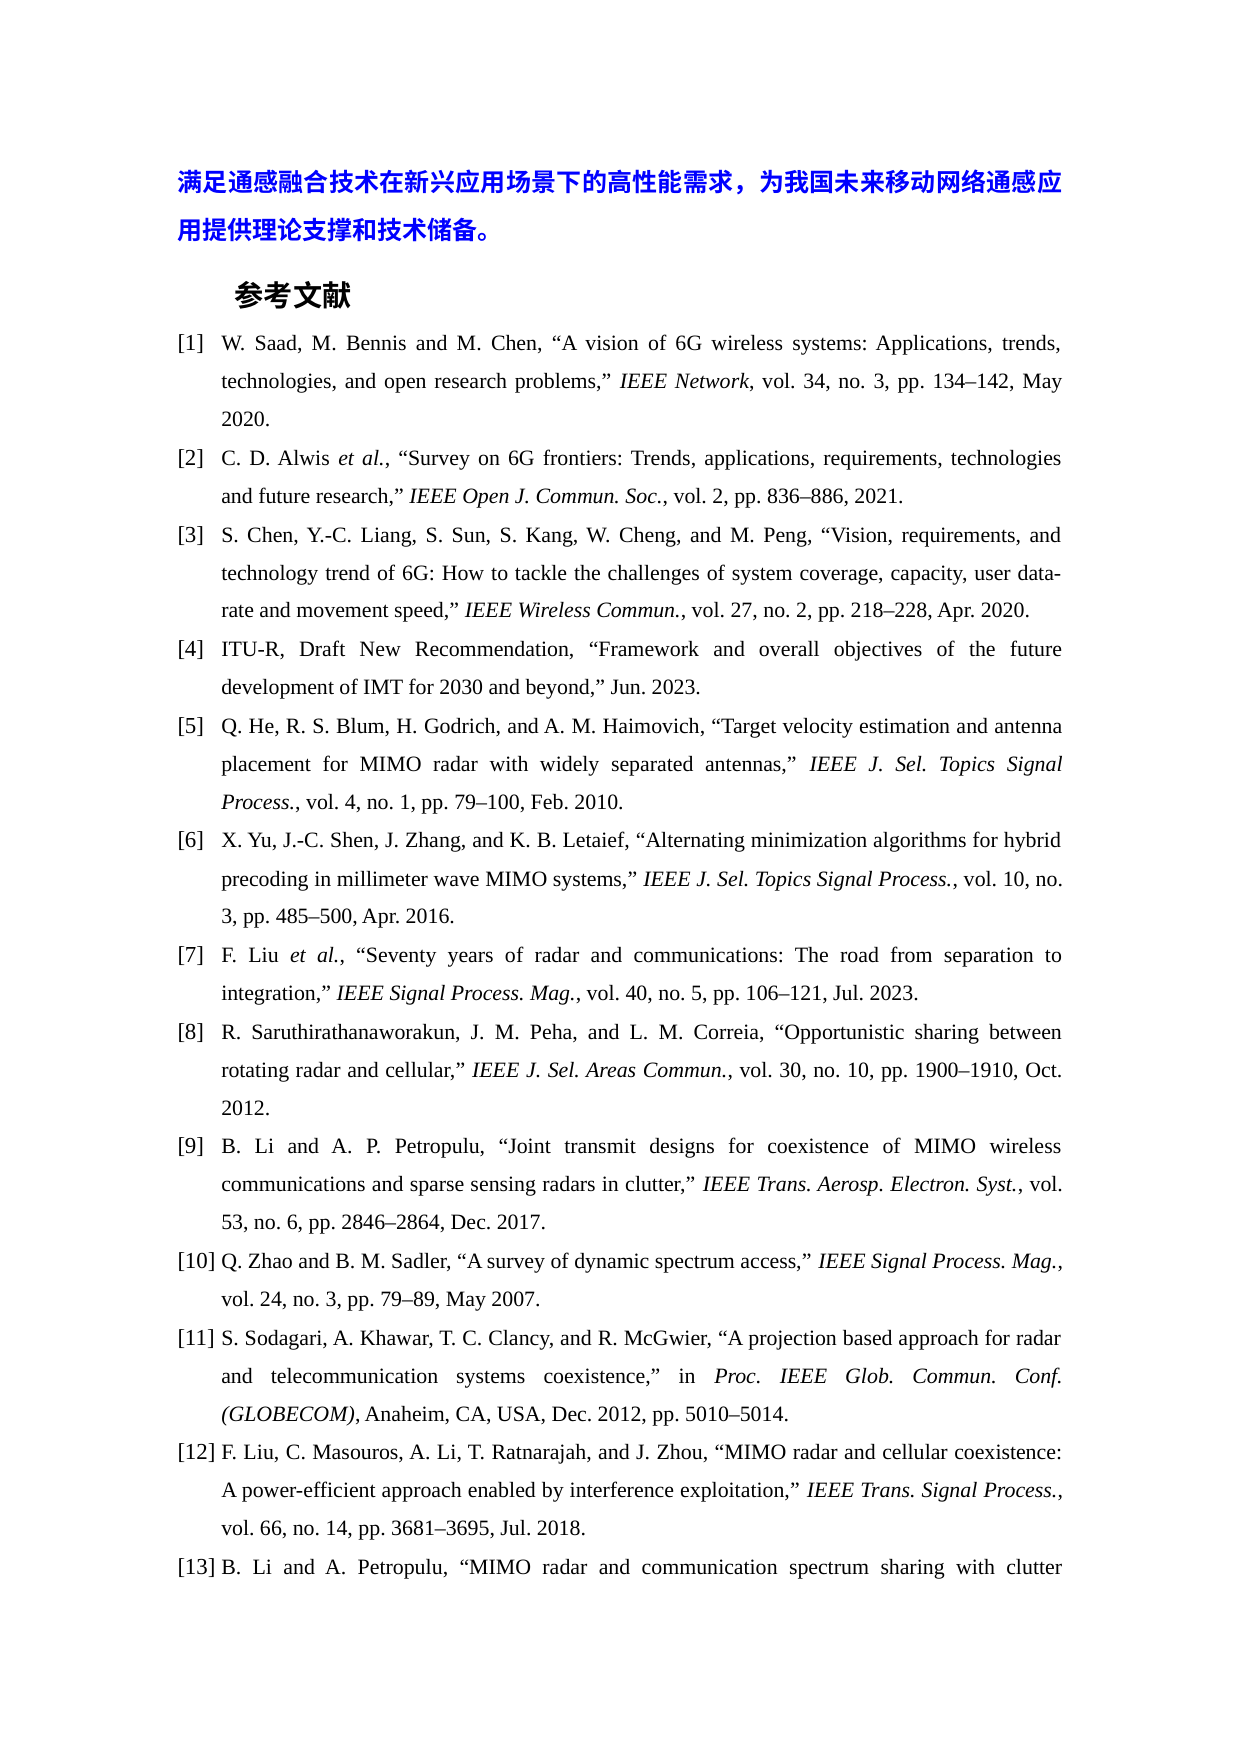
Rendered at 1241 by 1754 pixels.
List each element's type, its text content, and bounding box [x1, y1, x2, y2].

list F. Liu et al., “Seventy years of radar and communications: The road from separation to integration,” IEEE Signal Process. Mag., vol. 40, no. 5, pp. 106–121, Jul. 2023. [177, 941, 1063, 1005]
list X. Yu, J.-C. Shen, J. Zhang, and K. B. Letaief, “Alternating minimization algorithms for hybrid precoding in millimeter wave MIMO systems,” IEEE J. Sel. Topics Signal Process., vol. 10, no. 3, pp. 485–500, Apr. 2016. [177, 827, 1063, 928]
list R. Saruthirathanaworakun, J. M. Peha, and L. M. Correia, “Opportunistic sharing between rotating radar and cellular,” IEEE J. Sel. Areas Commun., vol. 30, no. 10, pp. 1900–1910, Oct. 2012. [177, 1018, 1063, 1120]
list ITU-R, Draft New Recommendation, “Framework and overall objectives of the future development of IMT for 2030 and beyond,” Jun. 2023. [177, 635, 1063, 699]
list S. Chen, Y.-C. Liang, S. Sun, S. Kang, W. Cheng, and M. Peng, “Vision, requirements, and technology trend of 6G: How to tackle the challenges of system coverage, capacity, user data-rate and movement speed,” IEEE Wireless Commun., vol. 27, no. 2, pp. 218–228, Apr. 2020. [177, 521, 1063, 623]
list F. Liu, C. Masouros, A. Li, T. Ratnarajah, and J. Zhou, “MIMO radar and cellular coexistence: A power-efficient approach enabled by interference exploitation,” IEEE Trans. Signal Process., vol. 66, no. 14, pp. 3681–3695, Jul. 2018. [177, 1438, 1063, 1540]
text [177, 162, 1063, 247]
list B. Li and A. P. Petropulu, “Joint transmit designs for coexistence of MIMO wireless communications and sparse sensing radars in clutter,” IEEE Trans. Aerosp. Electron. Syst., vol. 53, no. 6, pp. 2846–2864, Dec. 2017. [177, 1132, 1063, 1234]
list Q. He, R. S. Blum, H. Godrich, and A. M. Haimovich, “Target velocity estimation and antenna placement for MIMO radar with widely separated antennas,” IEEE J. Sel. Topics Signal Process., vol. 4, no. 1, pp. 79–100, Feb. 2010. [177, 712, 1063, 814]
list Q. Zhao and B. M. Sadler, “A survey of dynamic spectrum access,” IEEE Signal Process. Mag., vol. 24, no. 3, pp. 79–89, May 2007. [177, 1247, 1063, 1311]
list S. Sodagari, A. Khawar, T. C. Clancy, and R. McGwier, “A projection based approach for radar and telecommunication systems coexistence,” in Proc. IEEE Glob. Commun. Conf. (GLOBECOM), Anaheim, CA, USA, Dec. 2012, pp. 5010–5014. [177, 1324, 1063, 1426]
list C. D. Alwis et al., “Survey on 6G frontiers: Trends, applications, requirements, technologies and future research,” IEEE Open J. Commun. Soc., vol. 2, pp. 836–886, 2021. [177, 444, 1063, 508]
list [177, 1553, 1063, 1579]
list W. Saad, M. Bennis and M. Chen, “A vision of 6G wireless systems: Applications, trends, technologies, and open research problems,” IEEE Network, vol. 34, no. 3, pp. 134–142, May 2020. [177, 329, 1063, 431]
text 参考文献 [177, 272, 1063, 314]
